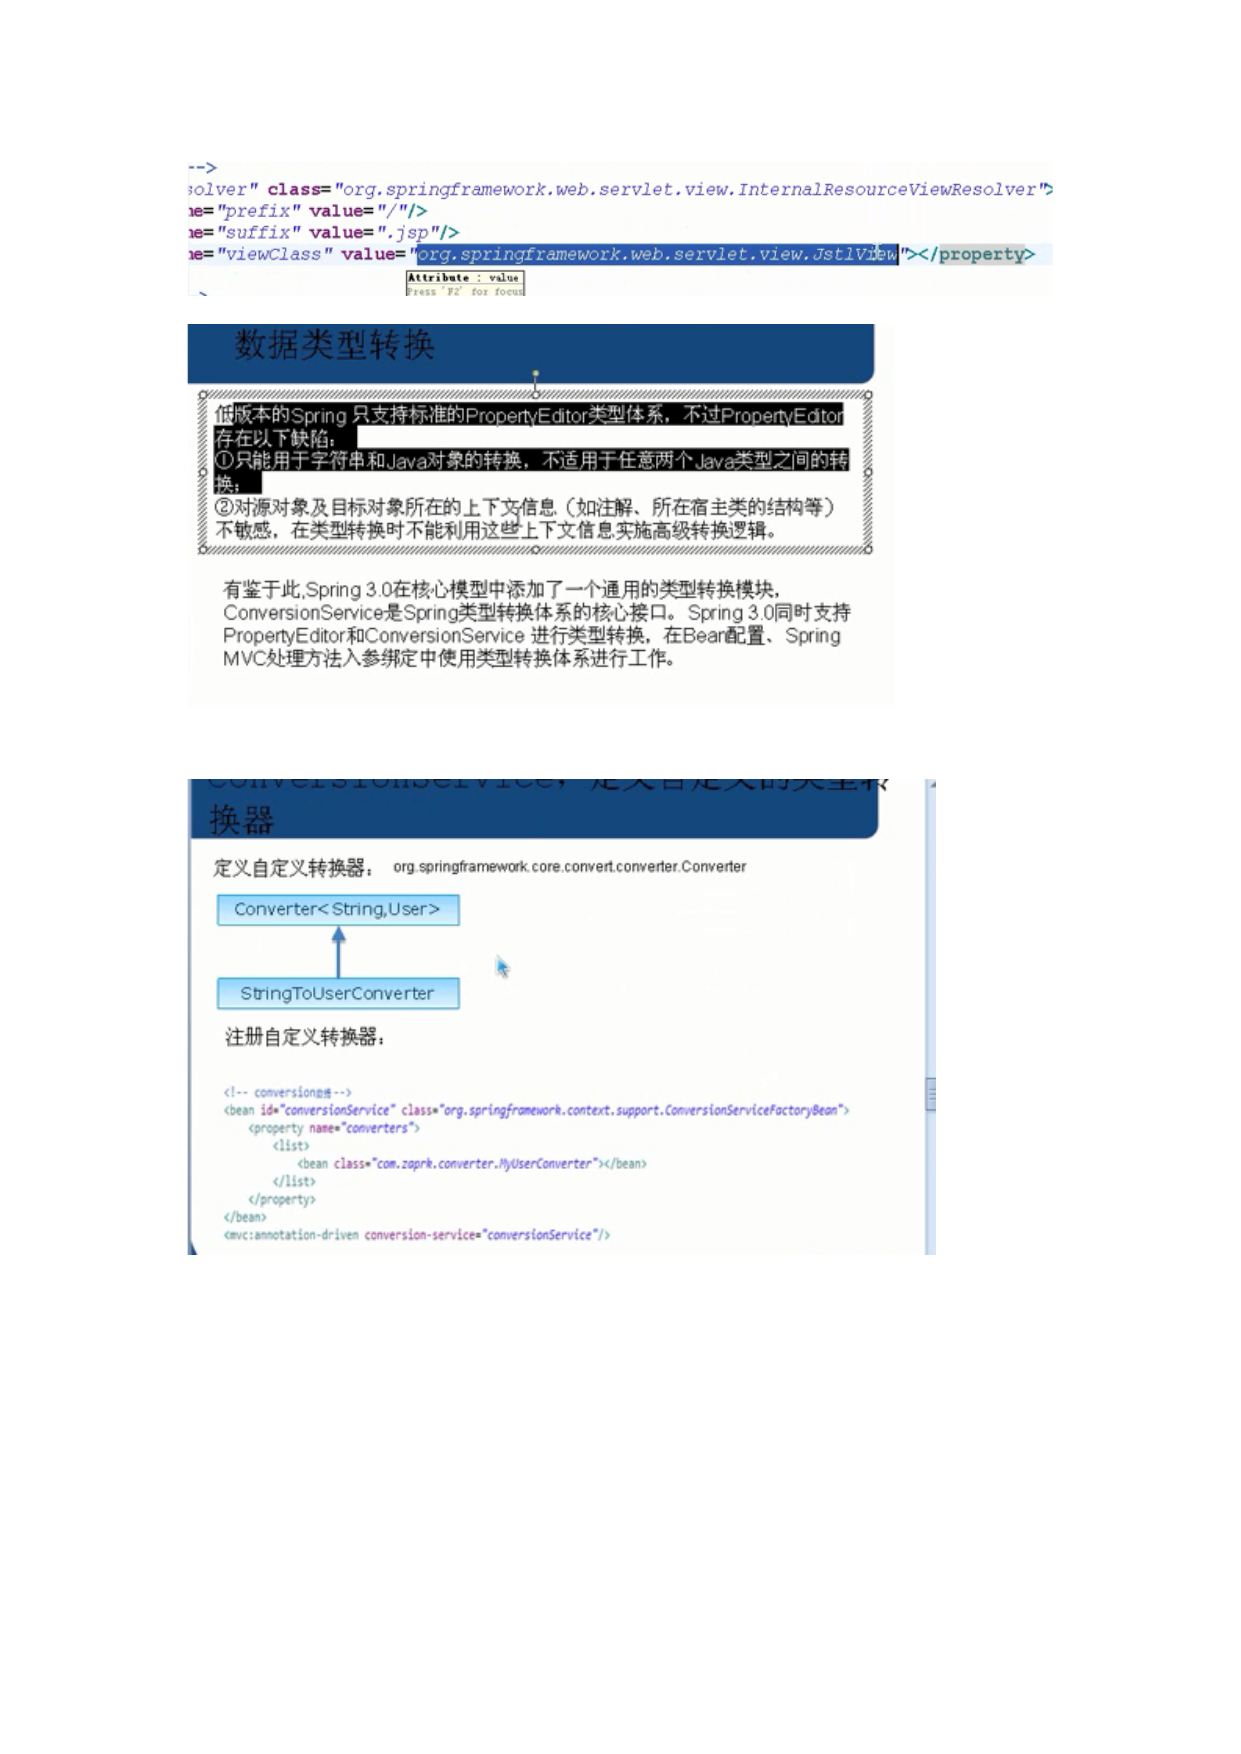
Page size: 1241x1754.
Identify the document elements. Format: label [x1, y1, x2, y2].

picture [187, 162, 1053, 296]
picture [187, 324, 896, 708]
picture [187, 779, 936, 1255]
